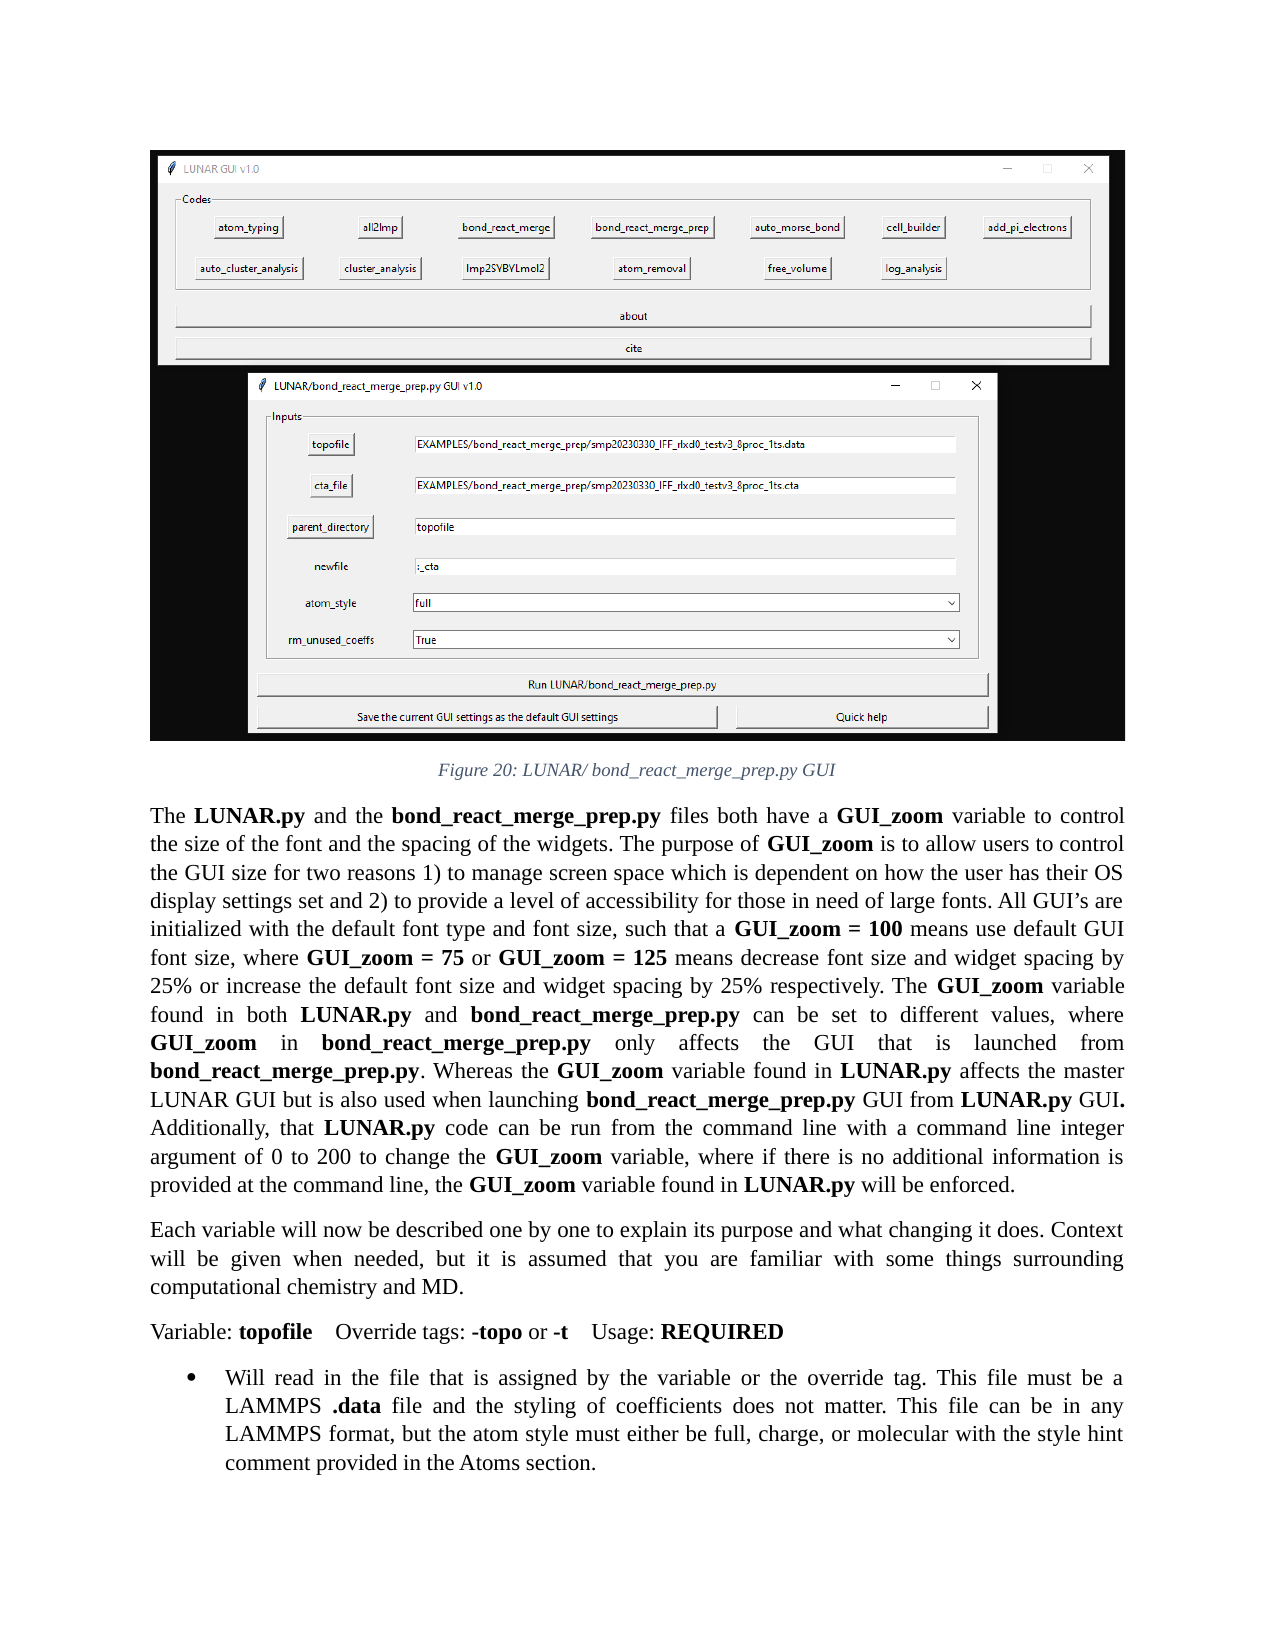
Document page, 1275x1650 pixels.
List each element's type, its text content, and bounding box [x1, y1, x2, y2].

text Each variable will now be described one by one to explain its purpose and what changing it does. Context will be given when needed, but it is assumed that you are familiar with some things surrounding computational chemistry and MD. [150, 1216, 1125, 1300]
list Will read in the file that is assigned by the variable or the override tag. This file must be a LAMMPS .data file and the styling of coefficients does not matter. This file can be in any LAMMPS format, but the atom style must either be full, charge, or molecular with the style hint comment provided in the Atoms section. [187, 1363, 1125, 1475]
text The LUNAR.py and the bond_react_merge_prep.py files both have a GUI_zoom variable to control the size of the font and the spacing of the widgets. The purpose of GUI_zoom is to allow users to control the GUI size for two reasons 1) to manage screen space which is dependent on how the user has their OS display settings set and 2) to provide a level of accessibility for those in need of large fonts. All GUI’s are initialized with the default font type and font size, such that a GUI_zoom = 100 means use default GUI font size, where GUI_zoom = 75 or GUI_zoom = 125 means decrease font size and widget spacing by 25% or increase the default font size and widget spacing by 25% respectively. The GUI_zoom variable found in both LUNAR.py and bond_react_merge_prep.py can be set to different values, where GUI_zoom in bond_react_merge_prep.py only affects the GUI that is launched from bond_react_merge_prep.py. Whereas the GUI_zoom variable found in LUNAR.py affects the master LUNAR GUI but is also used when launching bond_react_merge_prep.py GUI from LUNAR.py GUI. Additionally, that LUNAR.py code can be run from the command line with a command line integer argument of 0 to 200 to change the GUI_zoom variable, where if there is no additional information is provided at the command line, the GUI_zoom variable found in LUNAR.py will be enforced. [150, 802, 1125, 1198]
text Variable: topofile Override tags: -topo or -t Usage: REQUIRED [150, 1318, 1125, 1345]
text Figure 20: LUNAR/ bond_react_merge_prep.py GUI [150, 759, 1125, 781]
picture [150, 150, 1125, 741]
